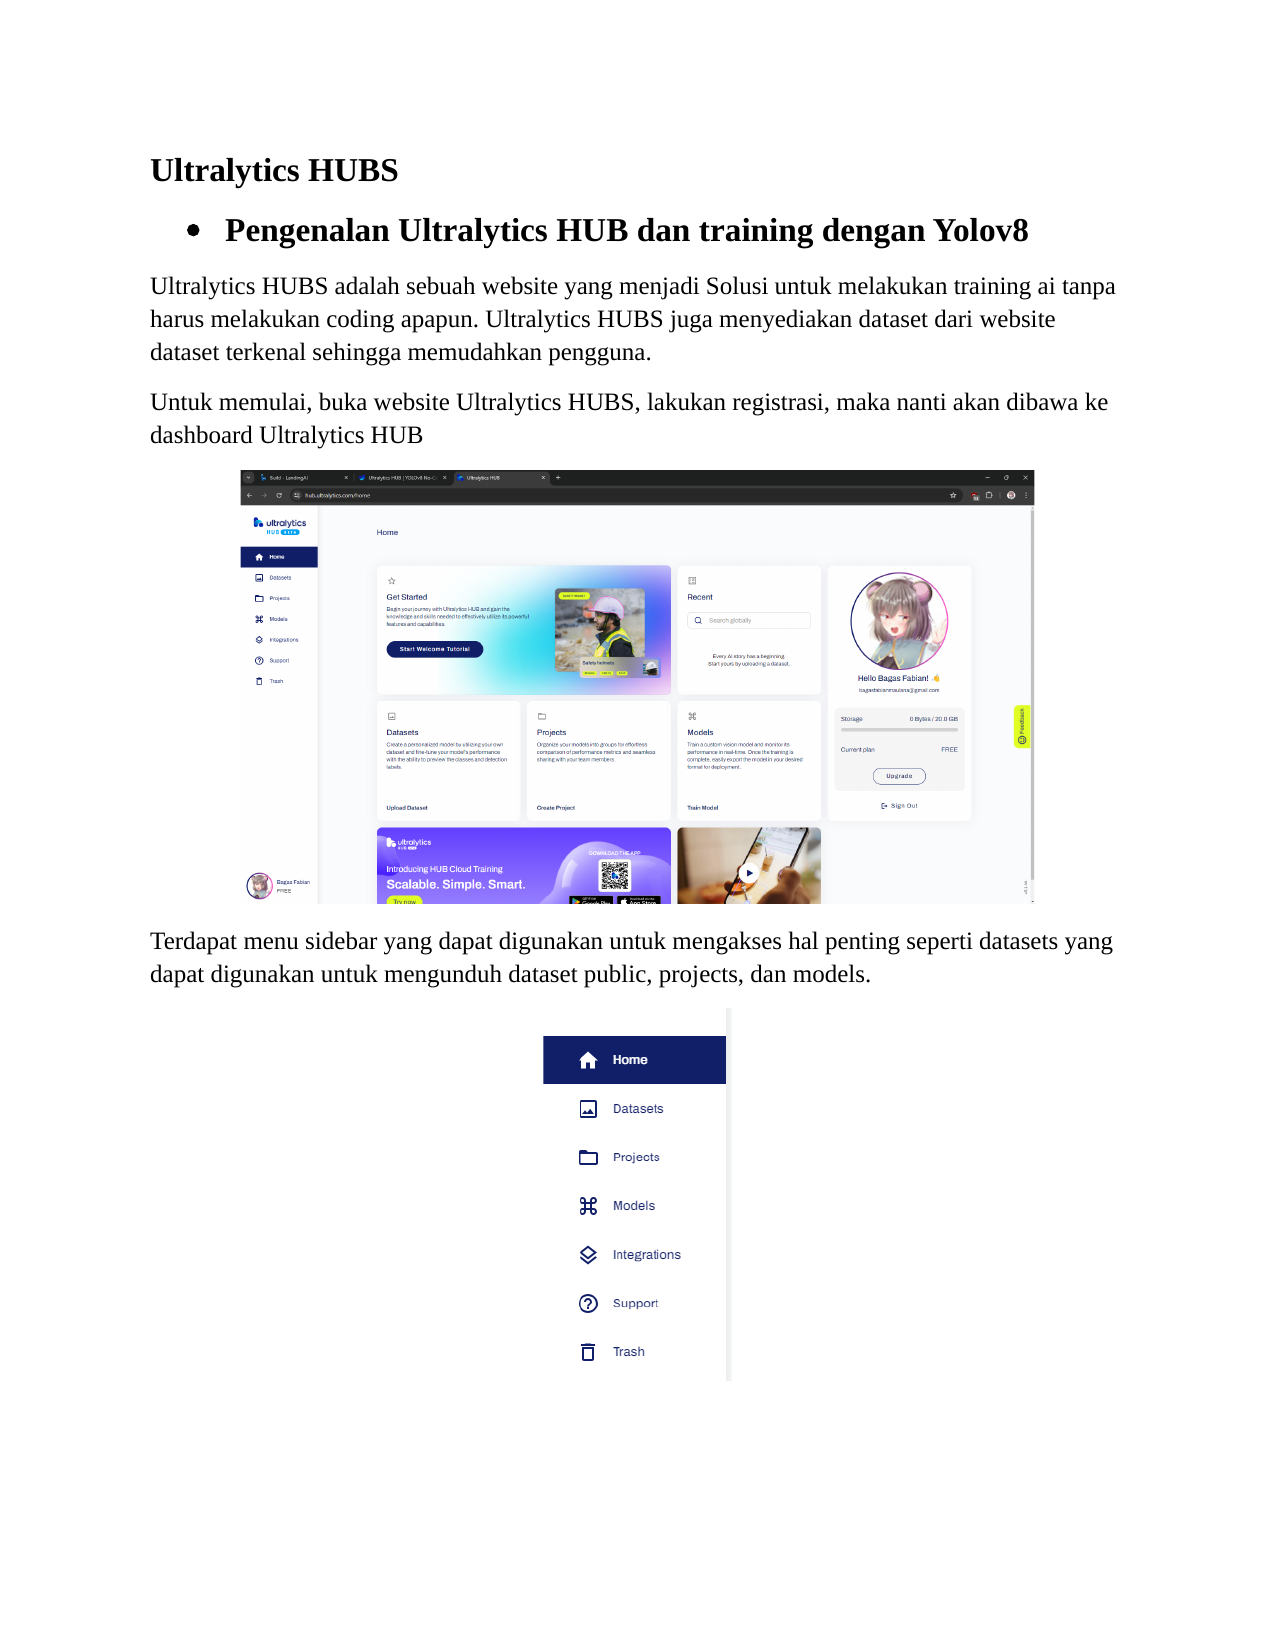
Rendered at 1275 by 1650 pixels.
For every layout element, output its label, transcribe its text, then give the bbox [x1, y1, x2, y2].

text Ultralytics HUBS adalah sebuah website yang menjadi Solusi untuk melakukan training ai tanpa harus melakukan coding apapun. Ultralytics HUBS juga menyediakan dataset dari website dataset terkenal sehingga memudahkan pengguna. [150, 271, 1125, 366]
text Ultralytics HUBS [150, 150, 1125, 188]
picture [543, 1008, 732, 1381]
picture [240, 470, 1035, 904]
text Untuk memulai, buka website Ultralytics HUBS, lakukan registrasi, maka nanti akan dibawa ke dashboard Ultralytics HUB [150, 387, 1125, 449]
list Pengenalan Ultralytics HUB dan training dengan Yolov8 [187, 211, 1125, 249]
text Terdapat menu sidebar yang dapat digunakan untuk mengakses hal penting seperti datasets yang dapat digunakan untuk mengunduh dataset public, projects, dan models. [150, 926, 1125, 987]
